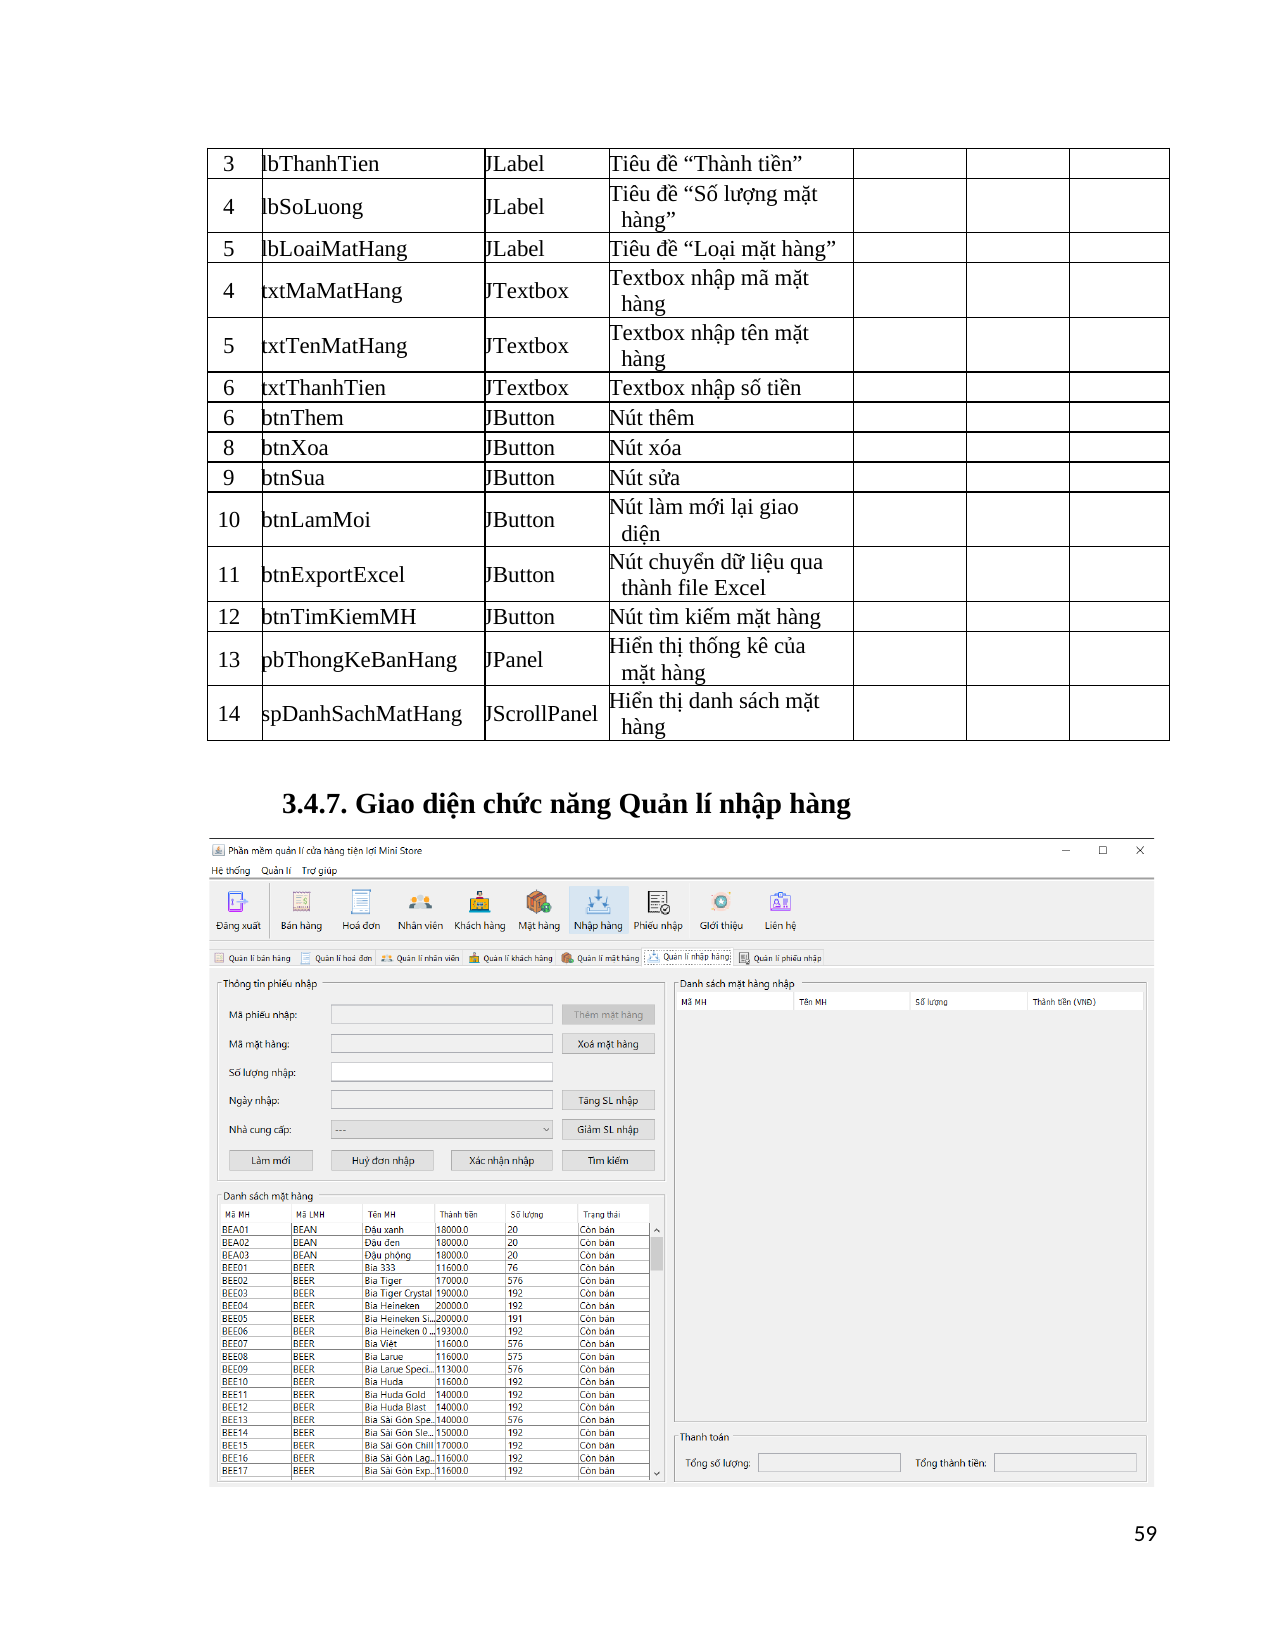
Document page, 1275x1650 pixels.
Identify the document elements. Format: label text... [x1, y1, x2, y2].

table_cell JLabel [486, 233, 609, 262]
table_cell [854, 433, 966, 461]
table_cell 5 [208, 318, 262, 371]
table_cell [1070, 318, 1169, 371]
table_cell [967, 602, 1069, 631]
table_cell [1070, 632, 1169, 685]
table_cell txtTenMatHang [263, 318, 484, 371]
table_cell spDanhSachMatHang [263, 686, 484, 740]
table_cell btnTimKiemMH [263, 602, 484, 631]
table_cell Textbox nhập mã mặt hàng [610, 263, 853, 317]
table_cell JButton [486, 463, 609, 491]
table_cell 3 [208, 149, 262, 178]
table_cell txtThanhTien [263, 373, 484, 401]
table_cell [1070, 686, 1169, 740]
table_cell 10 [208, 493, 262, 546]
table_cell [1070, 547, 1169, 601]
table_cell Nút thêm [610, 403, 853, 431]
table_cell Textbox nhập số tiền [610, 373, 853, 401]
table_cell Nút xóa [610, 433, 853, 461]
table_cell [854, 686, 966, 740]
table_cell Nút sửa [610, 463, 853, 491]
table_cell JLabel [486, 149, 609, 178]
table_cell [854, 263, 966, 317]
table_cell JPanel [486, 632, 609, 685]
table_cell [967, 632, 1069, 685]
table_cell JButton [486, 602, 609, 631]
table_cell [1070, 602, 1169, 631]
subtitle 3.4.7. Giao diện chức năng Quản lí nhập hàng [207, 786, 1157, 819]
table_cell [854, 463, 966, 491]
table_cell 14 [208, 686, 262, 740]
table_cell 5 [208, 233, 262, 262]
table_cell [967, 547, 1069, 601]
table_cell [967, 403, 1069, 431]
table_cell [967, 263, 1069, 317]
table_cell [967, 433, 1069, 461]
table_cell 8 [208, 433, 262, 461]
table_cell JButton [486, 433, 609, 461]
table_cell pbThongKeBanHang [263, 632, 484, 685]
table_cell Nút chuyển dữ liệu qua thành file Excel [610, 547, 853, 601]
table_cell 9 [208, 463, 262, 491]
table_cell 6 [208, 373, 262, 401]
table_cell [967, 686, 1069, 740]
table_cell [854, 233, 966, 262]
table_cell [854, 632, 966, 685]
table_cell 13 [208, 632, 262, 685]
table_cell JButton [486, 403, 609, 431]
table_cell [854, 403, 966, 431]
table_cell [967, 179, 1069, 232]
table_cell 6 [208, 403, 262, 431]
table_cell [967, 233, 1069, 262]
table_cell [1070, 493, 1169, 546]
table_cell [1070, 179, 1169, 232]
table_cell [1070, 233, 1169, 262]
table_cell 4 [208, 263, 262, 317]
table_cell Tiêu đề “Thành tiền” [610, 149, 853, 178]
table_cell [854, 149, 966, 178]
table_cell Hiển thị thống kê của mặt hàng [610, 632, 853, 685]
table_cell [967, 463, 1069, 491]
picture [209, 838, 1155, 1487]
table_cell Nút làm mới lại giao diện [610, 493, 853, 546]
table_cell JButton [486, 547, 609, 601]
table_cell Hiển thị danh sách mặt hàng [610, 686, 853, 740]
table_cell Tiêu đề “Loại mặt hàng” [610, 233, 853, 262]
table_cell 4 [208, 179, 262, 232]
table_cell [1070, 463, 1169, 491]
table_cell [854, 373, 966, 401]
table_cell [1070, 373, 1169, 401]
table_cell JTextbox [486, 263, 609, 317]
table_cell JButton [486, 493, 609, 546]
table_cell txtMaMatHang [263, 263, 484, 317]
table_cell [854, 493, 966, 546]
table_cell Nút tìm kiếm mặt hàng [610, 602, 853, 631]
table_cell JTextbox [486, 318, 609, 371]
table_cell lbLoaiMatHang [263, 233, 484, 262]
table_cell JTextbox [486, 373, 609, 401]
table_cell btnExportExcel [263, 547, 484, 601]
table_cell lbSoLuong [263, 179, 484, 232]
table_cell btnXoa [263, 433, 484, 461]
table_cell JScrollPanel [486, 686, 609, 740]
table_cell lbThanhTien [263, 149, 484, 178]
table_cell btnSua [263, 463, 484, 491]
table_cell 12 [208, 602, 262, 631]
table_cell [1070, 433, 1169, 461]
table_cell [1070, 403, 1169, 431]
table_cell [1070, 263, 1169, 317]
table_cell btnLamMoi [263, 493, 484, 546]
table_cell [967, 493, 1069, 546]
table_cell [1070, 149, 1169, 178]
table_cell [967, 373, 1069, 401]
table_cell [854, 318, 966, 371]
table_cell [854, 602, 966, 631]
table_cell Textbox nhập tên mặt hàng [610, 318, 853, 371]
table_cell [967, 318, 1069, 371]
table_cell Tiêu đề “Số lượng mặt hàng” [610, 179, 853, 232]
table_cell btnThem [263, 403, 484, 431]
table_cell JLabel [486, 179, 609, 232]
table_cell [854, 547, 966, 601]
table_cell [854, 179, 966, 232]
table_cell 11 [208, 547, 262, 601]
table_cell [967, 149, 1069, 178]
